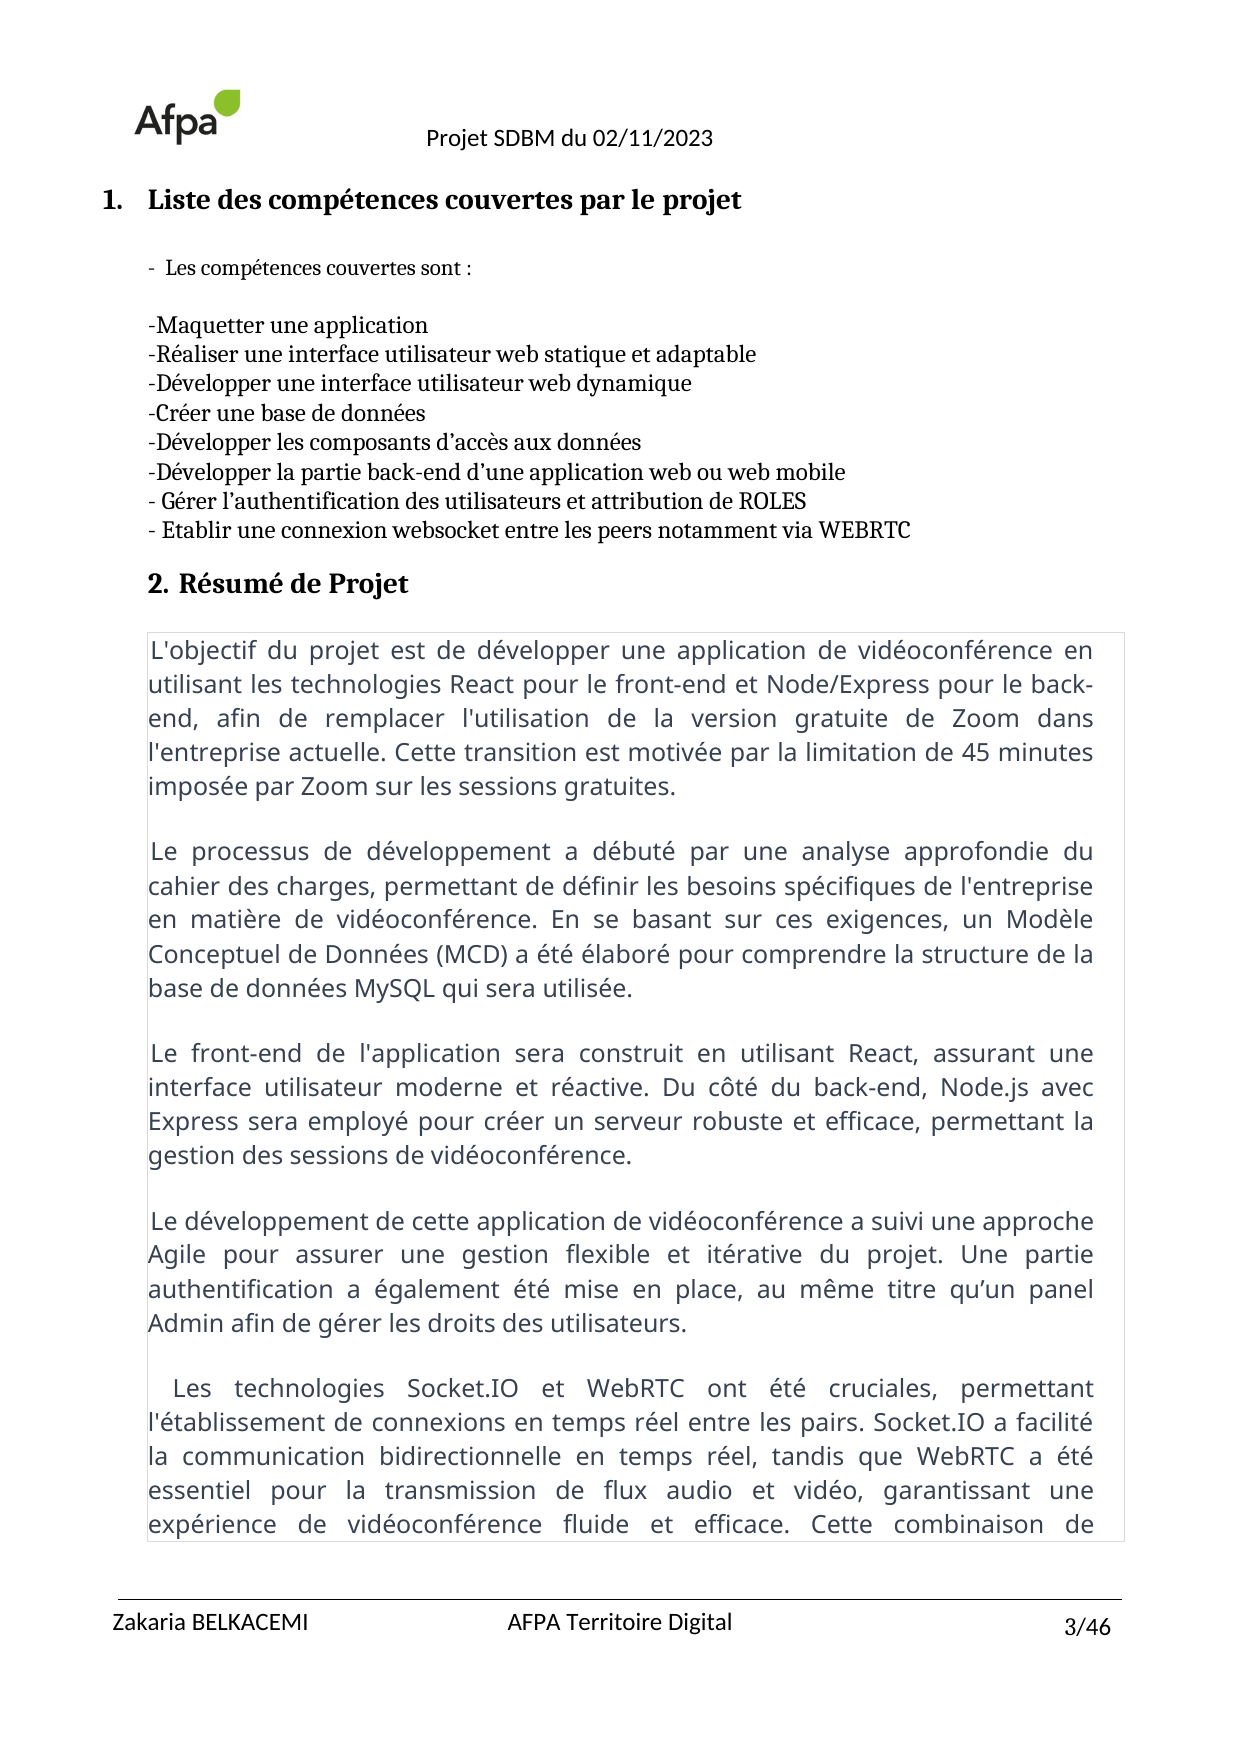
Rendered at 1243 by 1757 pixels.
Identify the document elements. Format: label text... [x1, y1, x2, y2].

text - Les compétences couvertes sont : [148, 255, 1095, 281]
text -Développer une interface utilisateur web dynamique [148, 368, 1095, 398]
text -Maquetter une application [148, 310, 1095, 339]
text Le front-end de l'application sera construit en utilisant React, assurant une interface utilisateur moderne et réactive. Du côté du back-end, Node.js avec Express sera employé pour créer un serveur robuste et efficace, permettant la gestion des sessions de vidéoconférence. [148, 1035, 1124, 1172]
text - Etablir une connexion websocket entre les peers notamment via WEBRTC [148, 515, 1095, 544]
subtitle Résumé de Projet [148, 567, 1095, 601]
subtitle Liste des compétences couvertes par le projet [103, 183, 1095, 217]
text - Gérer l’authentification des utilisateurs et attribution de ROLES [148, 486, 1095, 515]
text -Développer les composants d’accès aux données [148, 427, 1095, 457]
text -Réaliser une interface utilisateur web statique et adaptable [148, 339, 1095, 368]
text -Développer la partie back-end d’une application web ou web mobile [148, 457, 1095, 486]
text Le processus de développement a débuté par une analyse approfondie du cahier des charges, permettant de définir les besoins spécifiques de l'entreprise en matière de vidéoconférence. En se basant sur ces exigences, un Modèle Conceptuel de Données (MCD) a été élaboré pour comprendre la structure de la base de données MySQL qui sera utilisée. [148, 833, 1124, 1004]
text Le développement de cette application de vidéoconférence a suivi une approche Agile pour assurer une gestion flexible et itérative du projet. Une partie authentification a également été mise en place, au même titre qu’un panel Admin afin de gérer les droits des utilisateurs. [148, 1203, 1124, 1339]
picture [132, 84, 241, 148]
text -Créer une base de données [148, 398, 1095, 427]
text L'objectif du projet est de développer une application de vidéoconférence en utilisant les technologies React pour le front-end et Node/Express pour le back-end, afin de remplacer l'utilisation de la version gratuite de Zoom dans l'entreprise actuelle. Cette transition est motivée par la limitation de 45 minutes imposée par Zoom sur les sessions gratuites. [148, 633, 1124, 803]
